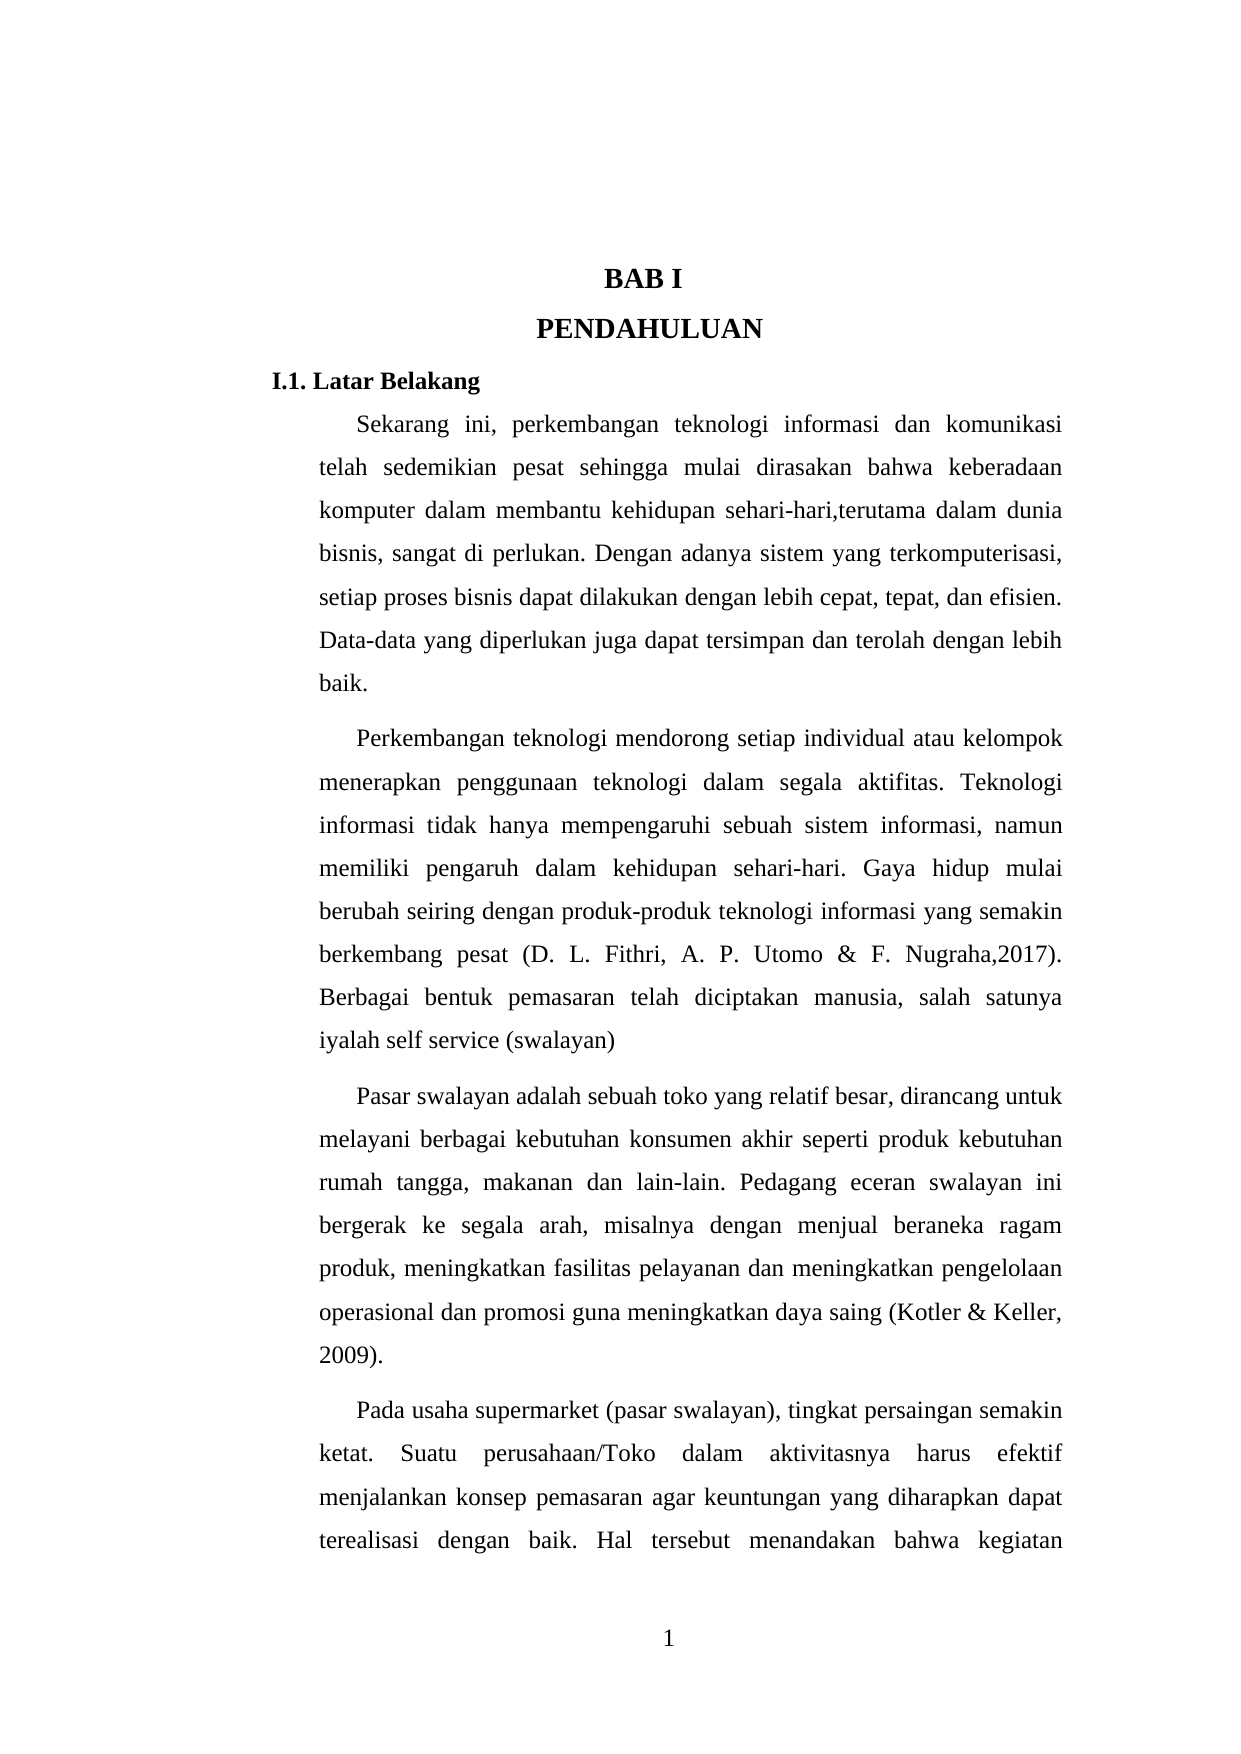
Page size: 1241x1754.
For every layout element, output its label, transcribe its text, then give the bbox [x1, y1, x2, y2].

text Perkembangan teknologi mendorong setiap individual atau kelompok menerapkan penggunaan teknologi dalam segala aktifitas. Teknologi informasi tidak hanya mempengaruhi sebuah sistem informasi, namun memiliki pengaruh dalam kehidupan sehari-hari. Gaya hidup mulai berubah seiring dengan produk-produk teknologi informasi yang semakin berkembang pesat (D. L. Fithri, A. P. Utomo & F. Nugraha,2017). Berbagai bentuk pemasaran telah diciptakan manusia, salah satunya iyalah self service (swalayan) [319, 723, 1063, 1054]
subtitle Latar Belakang [272, 366, 1063, 395]
subtitle PENDAHULUAN [236, 261, 1063, 345]
text Pasar swalayan adalah sebuah toko yang relatif besar, dirancang untuk melayani berbagai kebutuhan konsumen akhir seperti produk kebutuhan rumah tangga, makanan dan lain-lain. Pedagang eceran swalayan ini bergerak ke segala arah, misalnya dengan menjual beraneka ragam produk, meningkatkan fasilitas pelayanan dan meningkatkan pengelolaan operasional dan promosi guna meningkatkan daya saing (Kotler & Keller, 2009). [319, 1081, 1063, 1368]
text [319, 1395, 1063, 1553]
text Sekarang ini, perkembangan teknologi informasi dan komunikasi telah sedemikian pesat sehingga mulai dirasakan bahwa keberadaan komputer dalam membantu kehidupan sehari-hari,terutama dalam dunia bisnis, sangat di perlukan. Dengan adanya sistem yang terkomputerisasi, setiap proses bisnis dapat dilakukan dengan lebih cepat, tepat, dan efisien. Data-data yang diperlukan juga dapat tersimpan dan terolah dengan lebih baik. [319, 409, 1063, 697]
